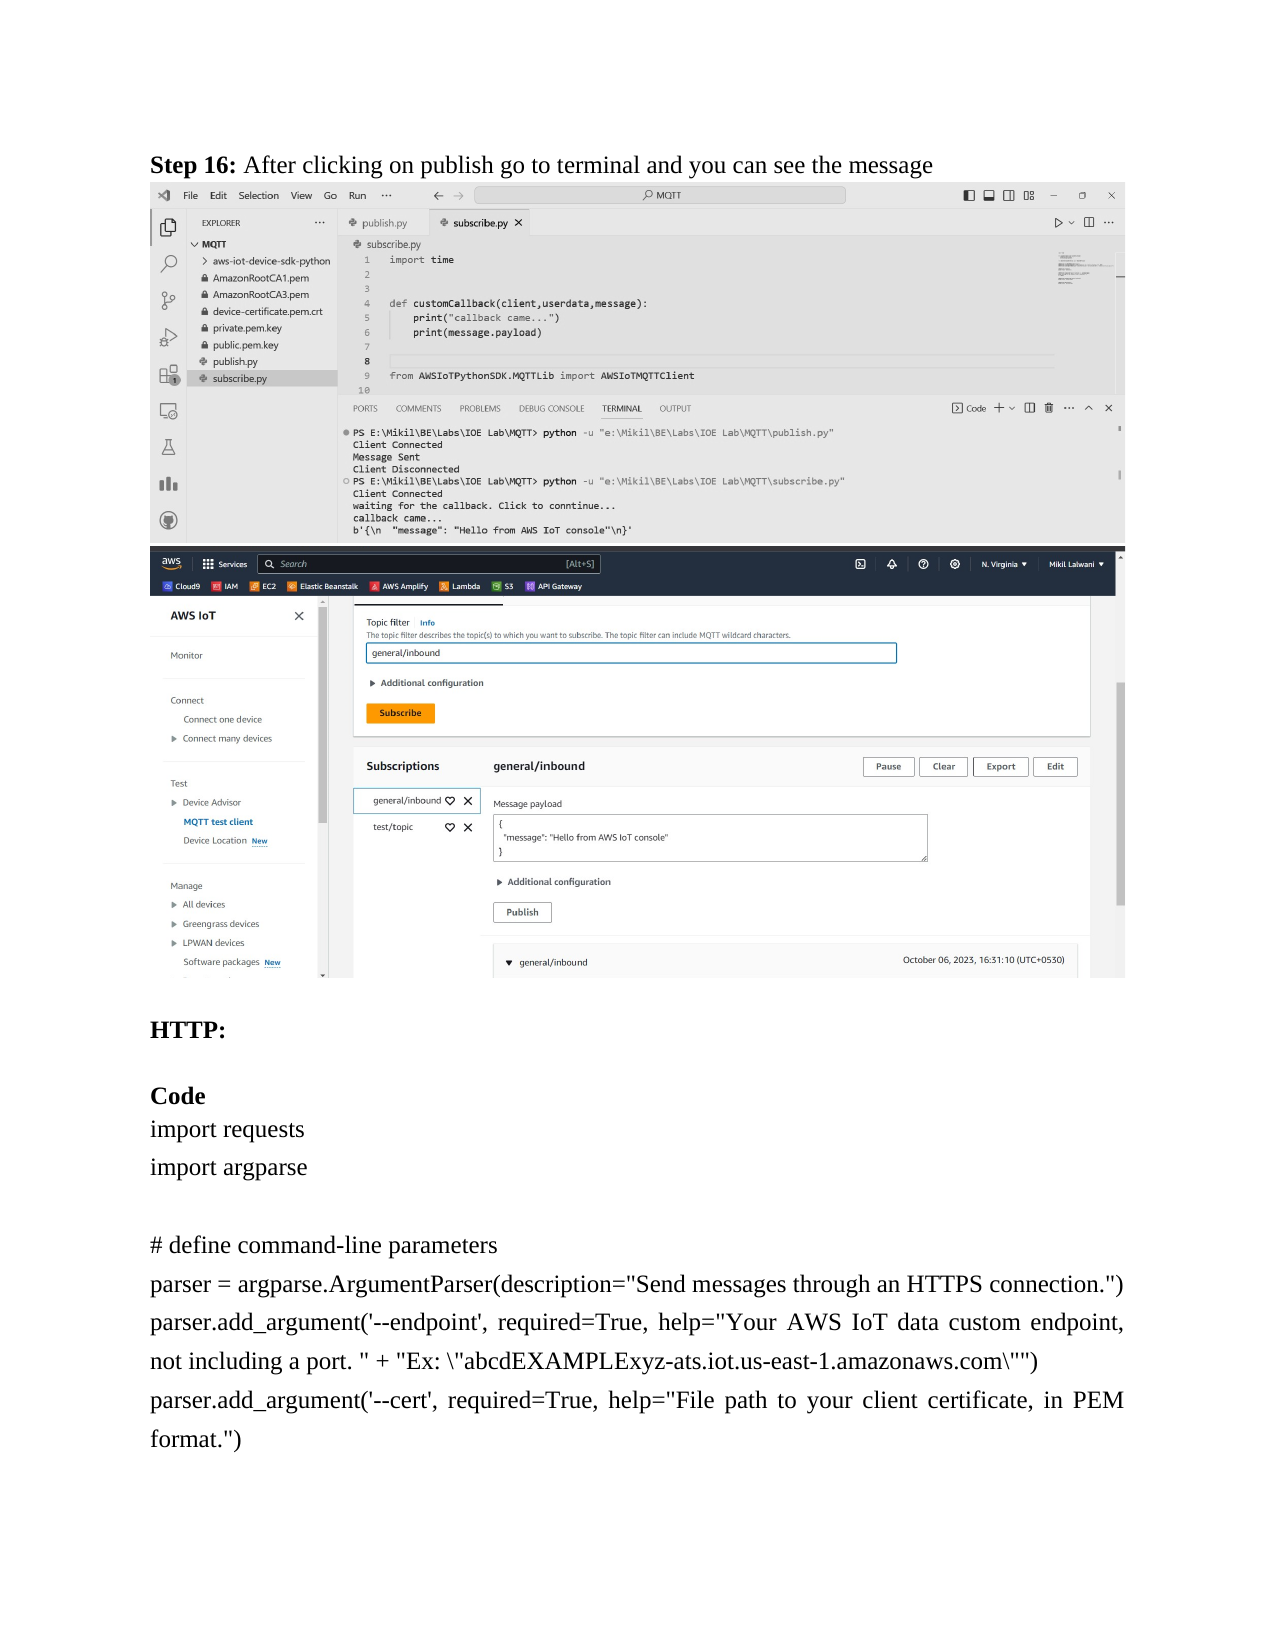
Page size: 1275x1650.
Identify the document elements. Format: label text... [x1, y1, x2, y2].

text parser.add_argument('--cert', required=True, help="File path to your client certificate, in PEM format.") [150, 1385, 1125, 1452]
text HTTP: [150, 1015, 1125, 1043]
text import argparse [150, 1152, 1125, 1181]
text # define command-line parameters [150, 1230, 1125, 1259]
text Code [150, 1081, 1125, 1109]
text parser = argparse.ArgumentParser(description="Send messages through an HTTPS connection.") [150, 1269, 1125, 1297]
picture [150, 182, 1125, 543]
text Step 16: After clicking on publish go to terminal and you can see the message [150, 150, 1125, 182]
text parser.add_argument('--endpoint', required=True, help="Your AWS IoT data custom endpoint, not including a port. " + "Ex: \"abcdEXAMPLExyz-ats.iot.us-east-1.amazonaws.com\"") [150, 1307, 1125, 1375]
text import requests [150, 1114, 1125, 1142]
picture [150, 546, 1125, 978]
